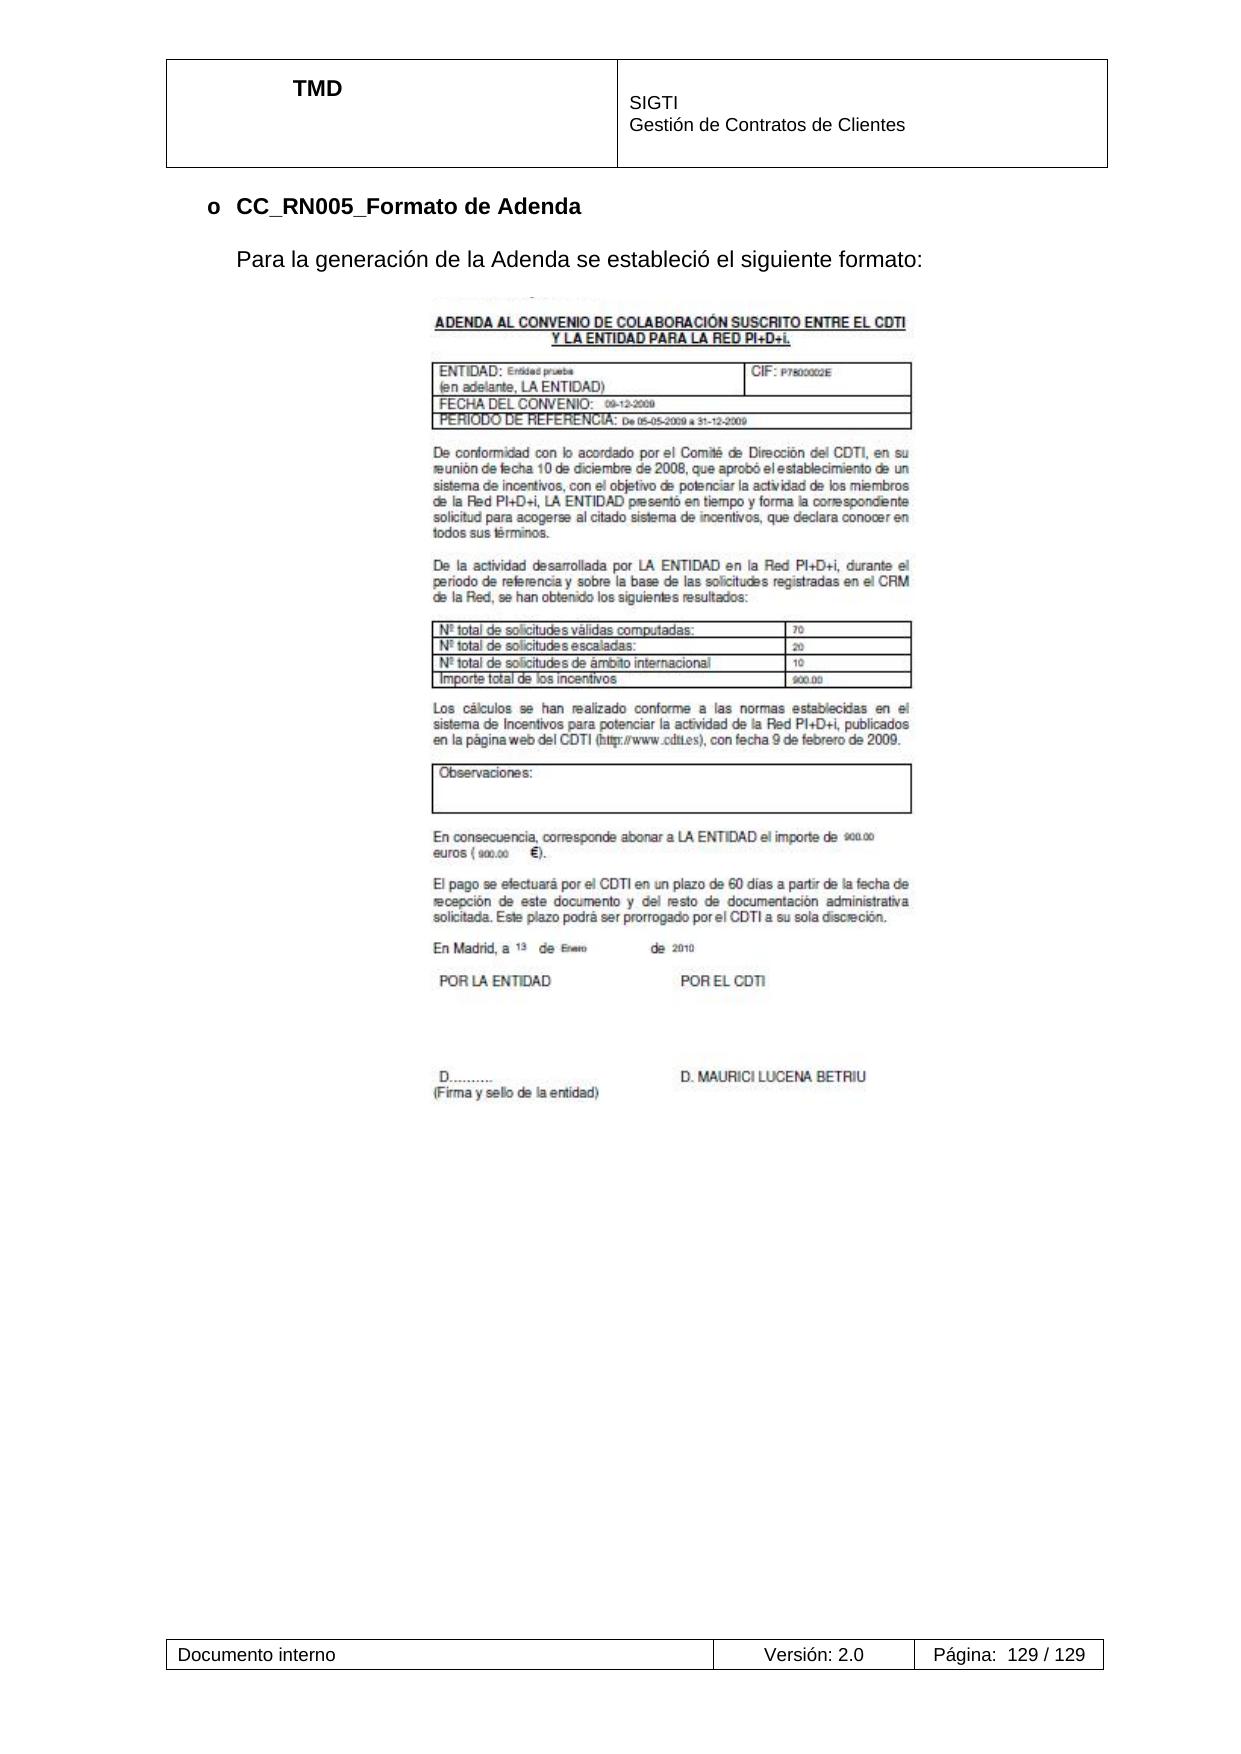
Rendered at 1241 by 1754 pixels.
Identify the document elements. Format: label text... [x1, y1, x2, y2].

text Para la generación de la Adenda se estableció el siguiente formato: [236, 246, 1092, 273]
list CC_RN005_Formato de Adenda [207, 193, 1092, 221]
picture [382, 297, 947, 1112]
